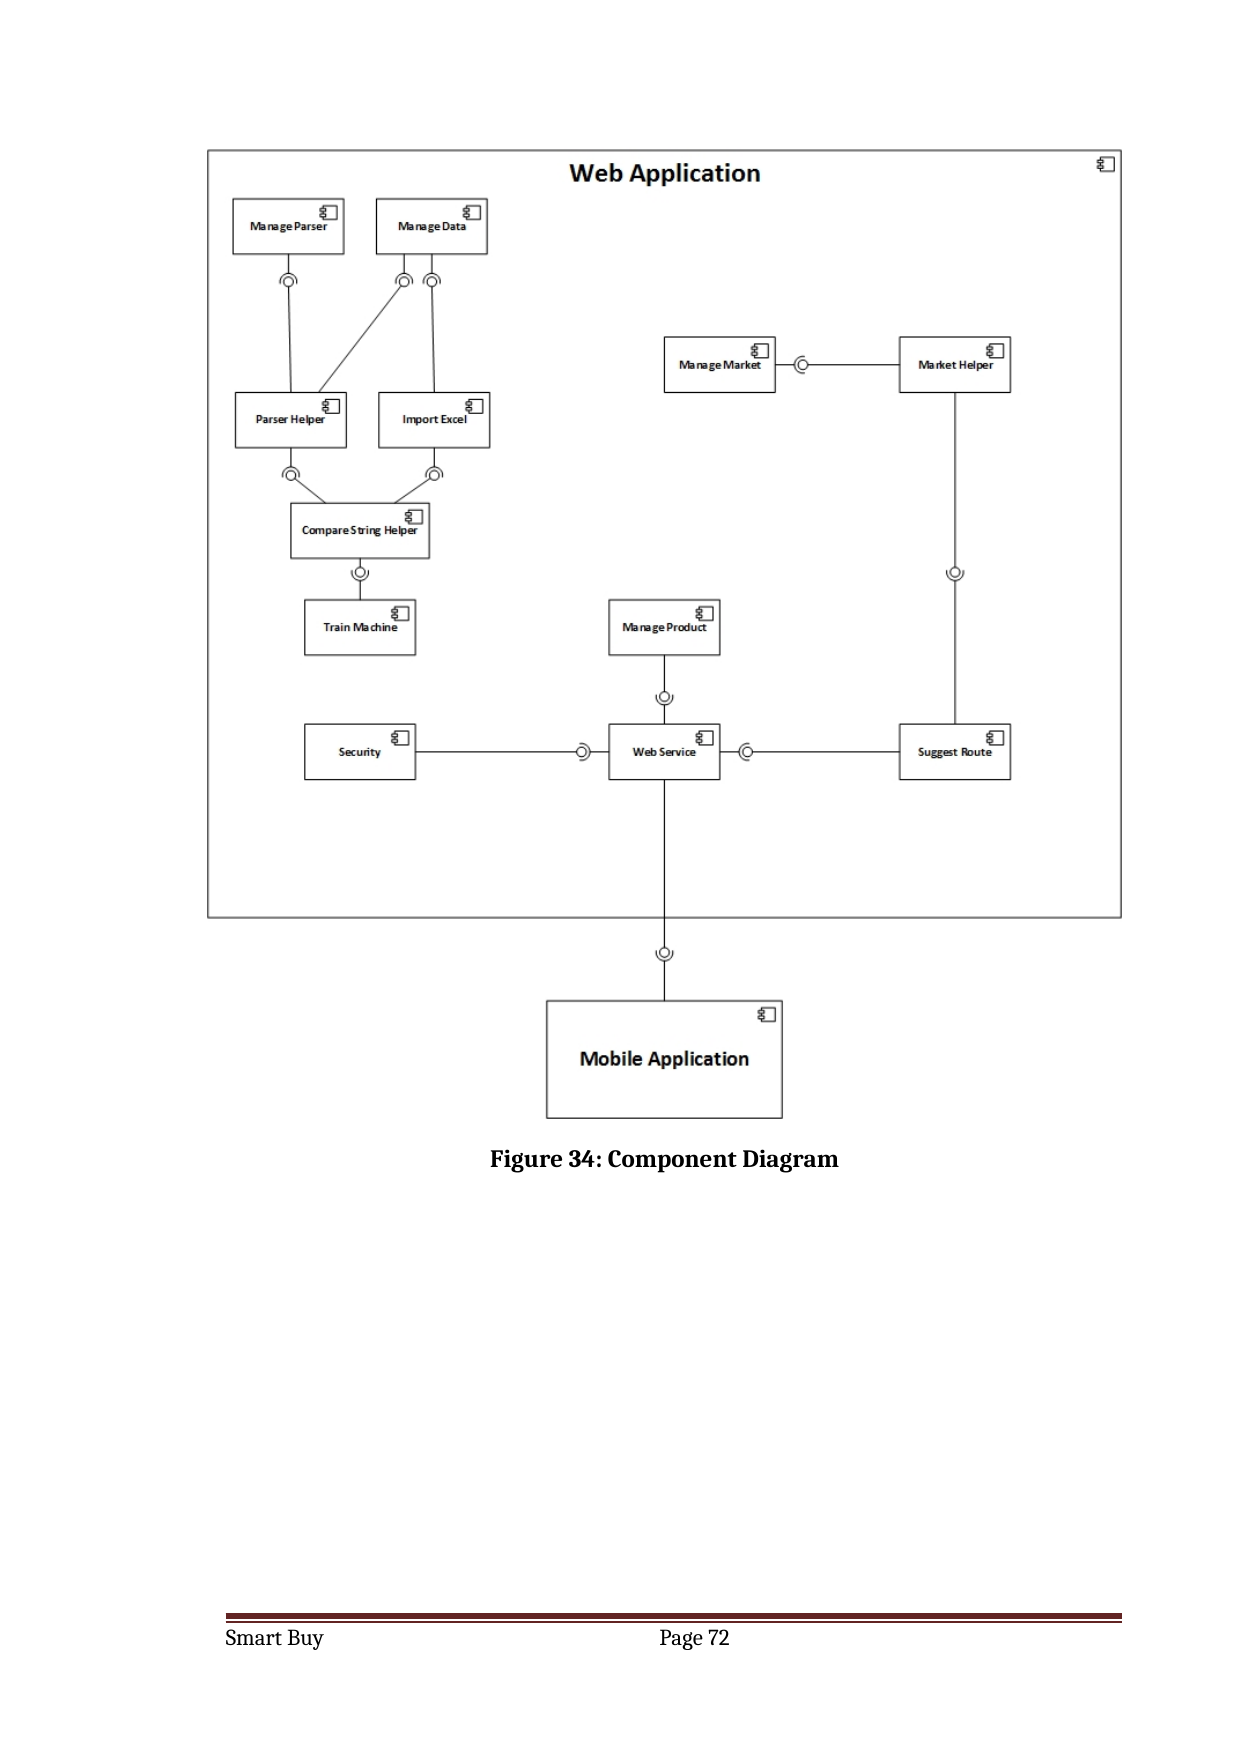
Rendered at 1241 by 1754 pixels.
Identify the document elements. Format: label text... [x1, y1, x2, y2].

picture [206, 147, 1123, 1120]
text Figure 34: Component Diagram [207, 1145, 1122, 1173]
